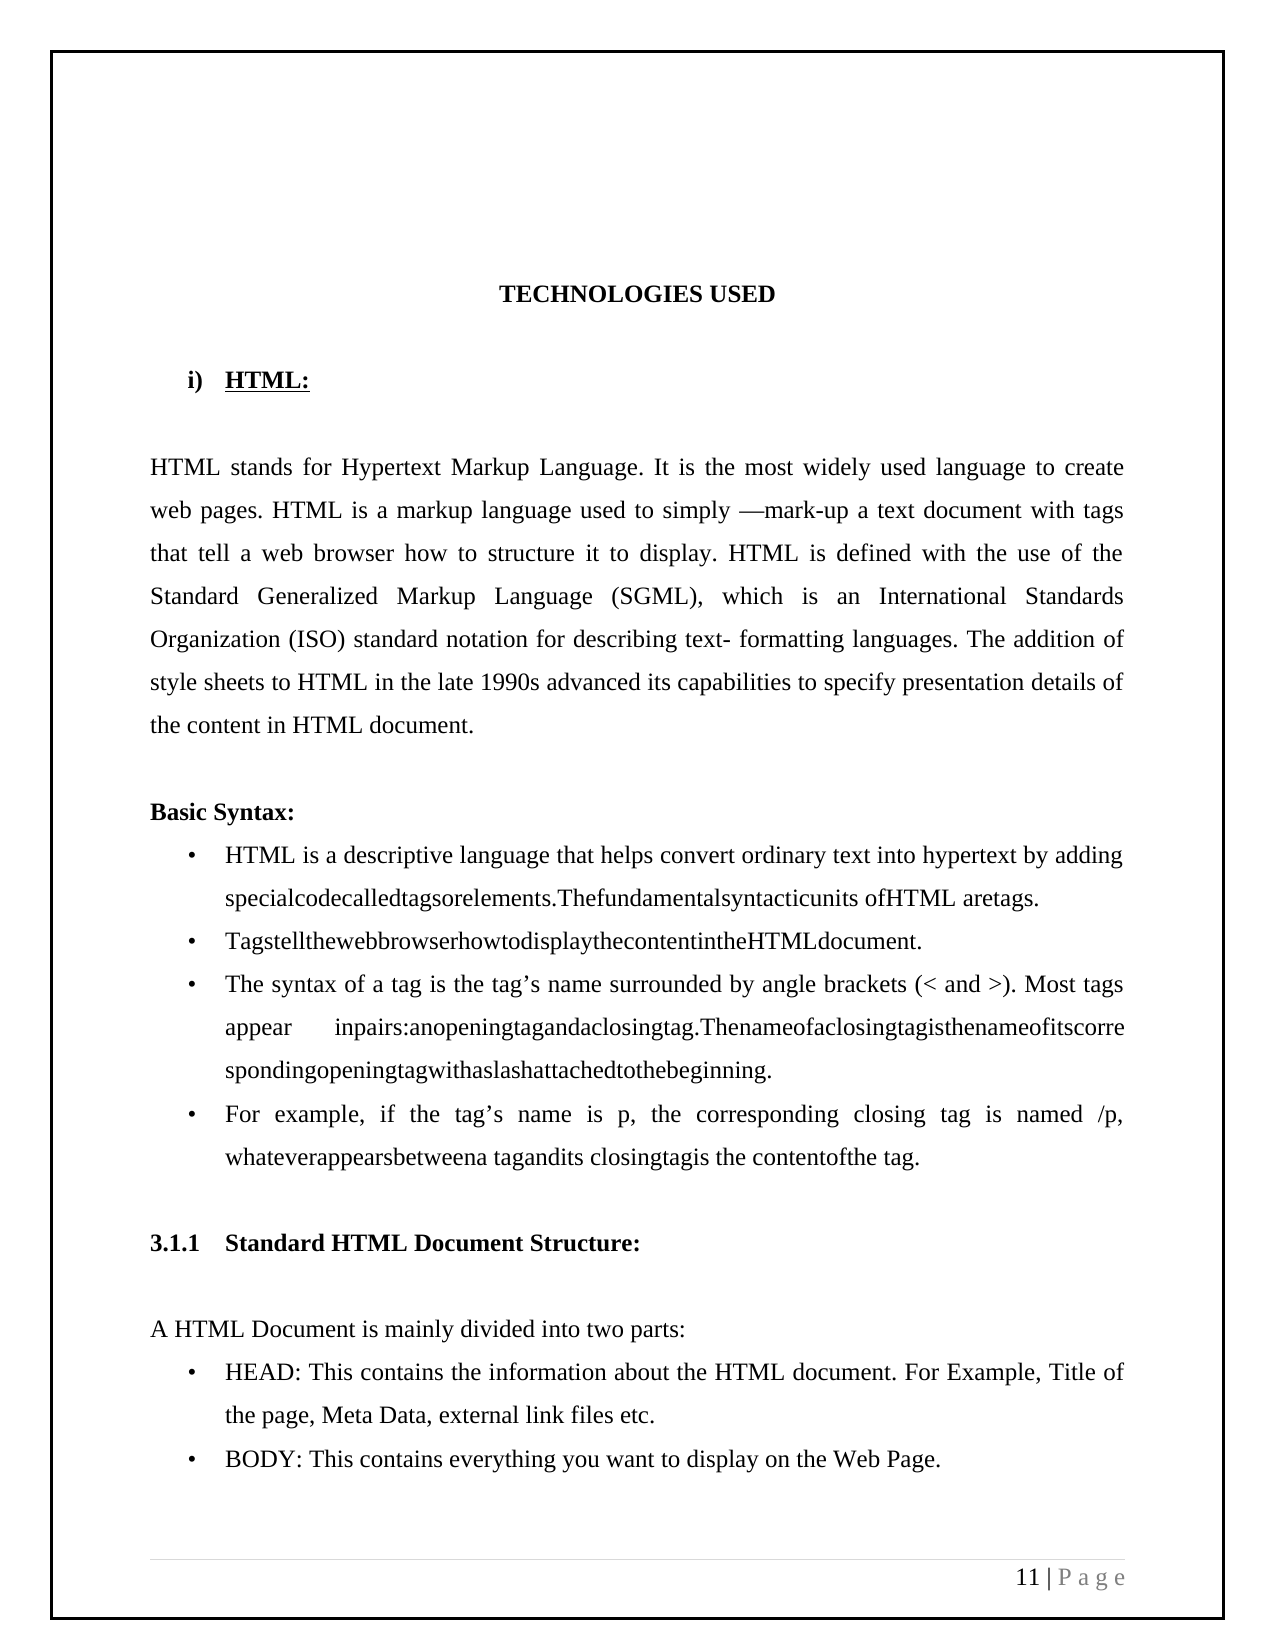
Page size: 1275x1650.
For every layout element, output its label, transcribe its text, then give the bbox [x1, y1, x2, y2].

text A HTML Document is mainly divided into two parts: [150, 1314, 1125, 1343]
list HTML: [187, 366, 1125, 394]
list For example, if the tag’s name is p, the corresponding closing tag is named /p, whateverappearsbetweena tagandits closingtagis the contentofthe tag. [187, 1099, 1125, 1171]
list TagstellthewebbrowserhowtodisplaythecontentintheHTMLdocument. [187, 926, 1125, 955]
list BODY: This contains everything you want to display on the Web Page. [187, 1444, 1125, 1472]
text HTML stands for Hypertext Markup Language. It is the most widely used language to create web pages. HTML is a markup language used to simply ―mark-up a text document with tags that tell a web browser how to structure it to display. HTML is defined with the use of the Standard Generalized Markup Language (SGML), which is an International Standards Organization (ISO) standard notation for describing text- formatting languages. The addition of style sheets to HTML in the late 1990s advanced its capabilities to specify presentation details of the content in HTML document. [150, 452, 1125, 739]
list The syntax of a tag is the tag’s name surrounded by angle brackets (< and >). Most tags appear inpairs:anopeningtagandaclosingtag.Thenameofaclosingtagisthenameofitscorre spondingopeningtagwithaslashattachedtothebeginning. [187, 969, 1125, 1084]
text Basic Syntax: [150, 797, 1125, 826]
text 3.1.1 Standard HTML Document Structure: [150, 1228, 1125, 1257]
list HEAD: This contains the information about the HTML document. For Example, Title of the page, Meta Data, external link files etc. [187, 1357, 1125, 1429]
text TECHNOLOGIES USED [150, 279, 1125, 308]
list HTML is a descriptive language that helps convert ordinary text into hypertext by adding specialcodecalledtagsorelements.Thefundamentalsyntacticunits ofHTML aretags. [187, 840, 1125, 912]
